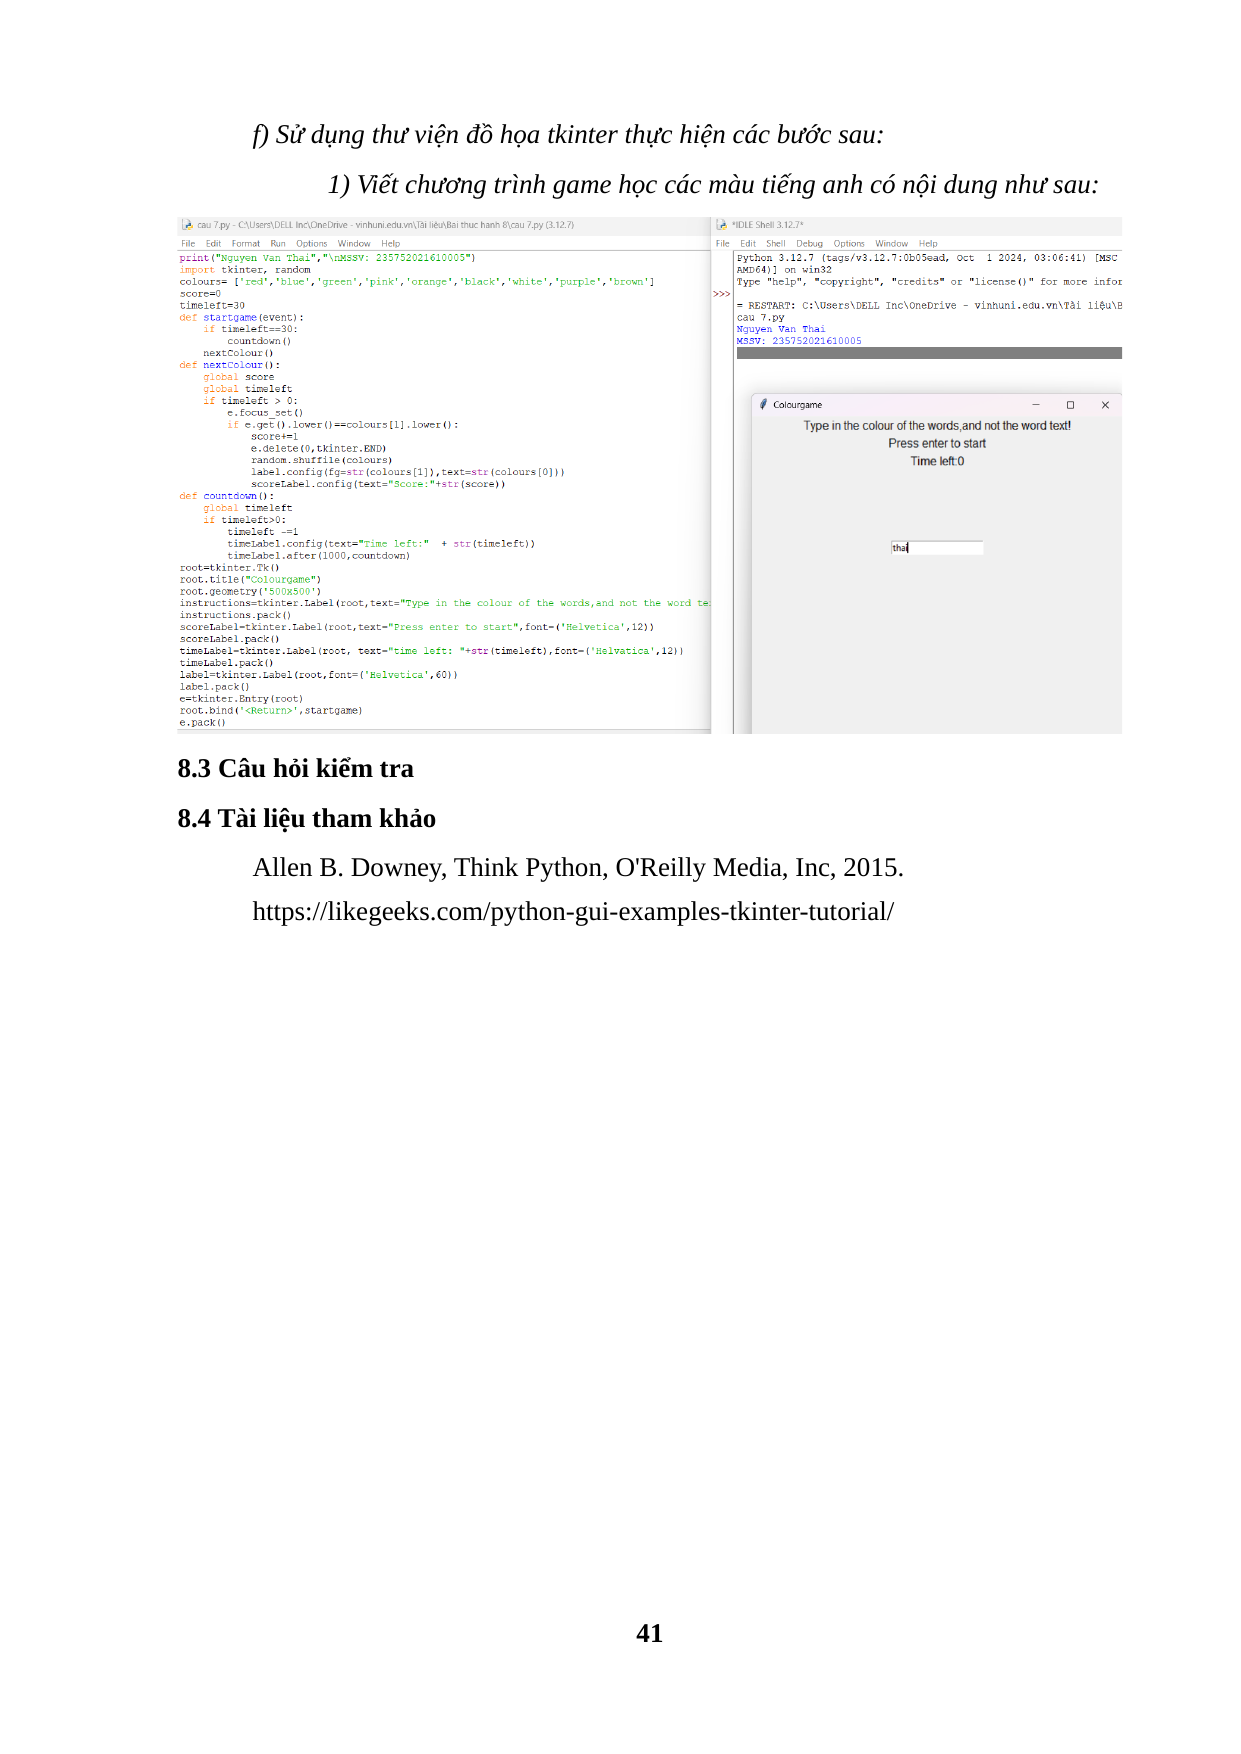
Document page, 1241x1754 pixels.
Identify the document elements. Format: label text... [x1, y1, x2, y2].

subtitle Allen B. Downey, Think Python, O'Reilly Media, Inc, 2015. [177, 851, 1122, 883]
subtitle f) Sử dụng thư viện đồ họa tkinter thực hiện các bước sau: [177, 118, 1122, 149]
subtitle 8.3 Câu hỏi kiểm tra [177, 752, 1122, 783]
picture [177, 217, 1123, 734]
subtitle https://likegeeks.com/python-gui-examples-tkinter-tutorial/ [177, 895, 1122, 926]
subtitle 8.4 Tài liệu tham khảo [177, 802, 1122, 833]
subtitle 1) Viết chương trình game học các màu tiếng anh có nội dung như sau: [177, 168, 1122, 199]
